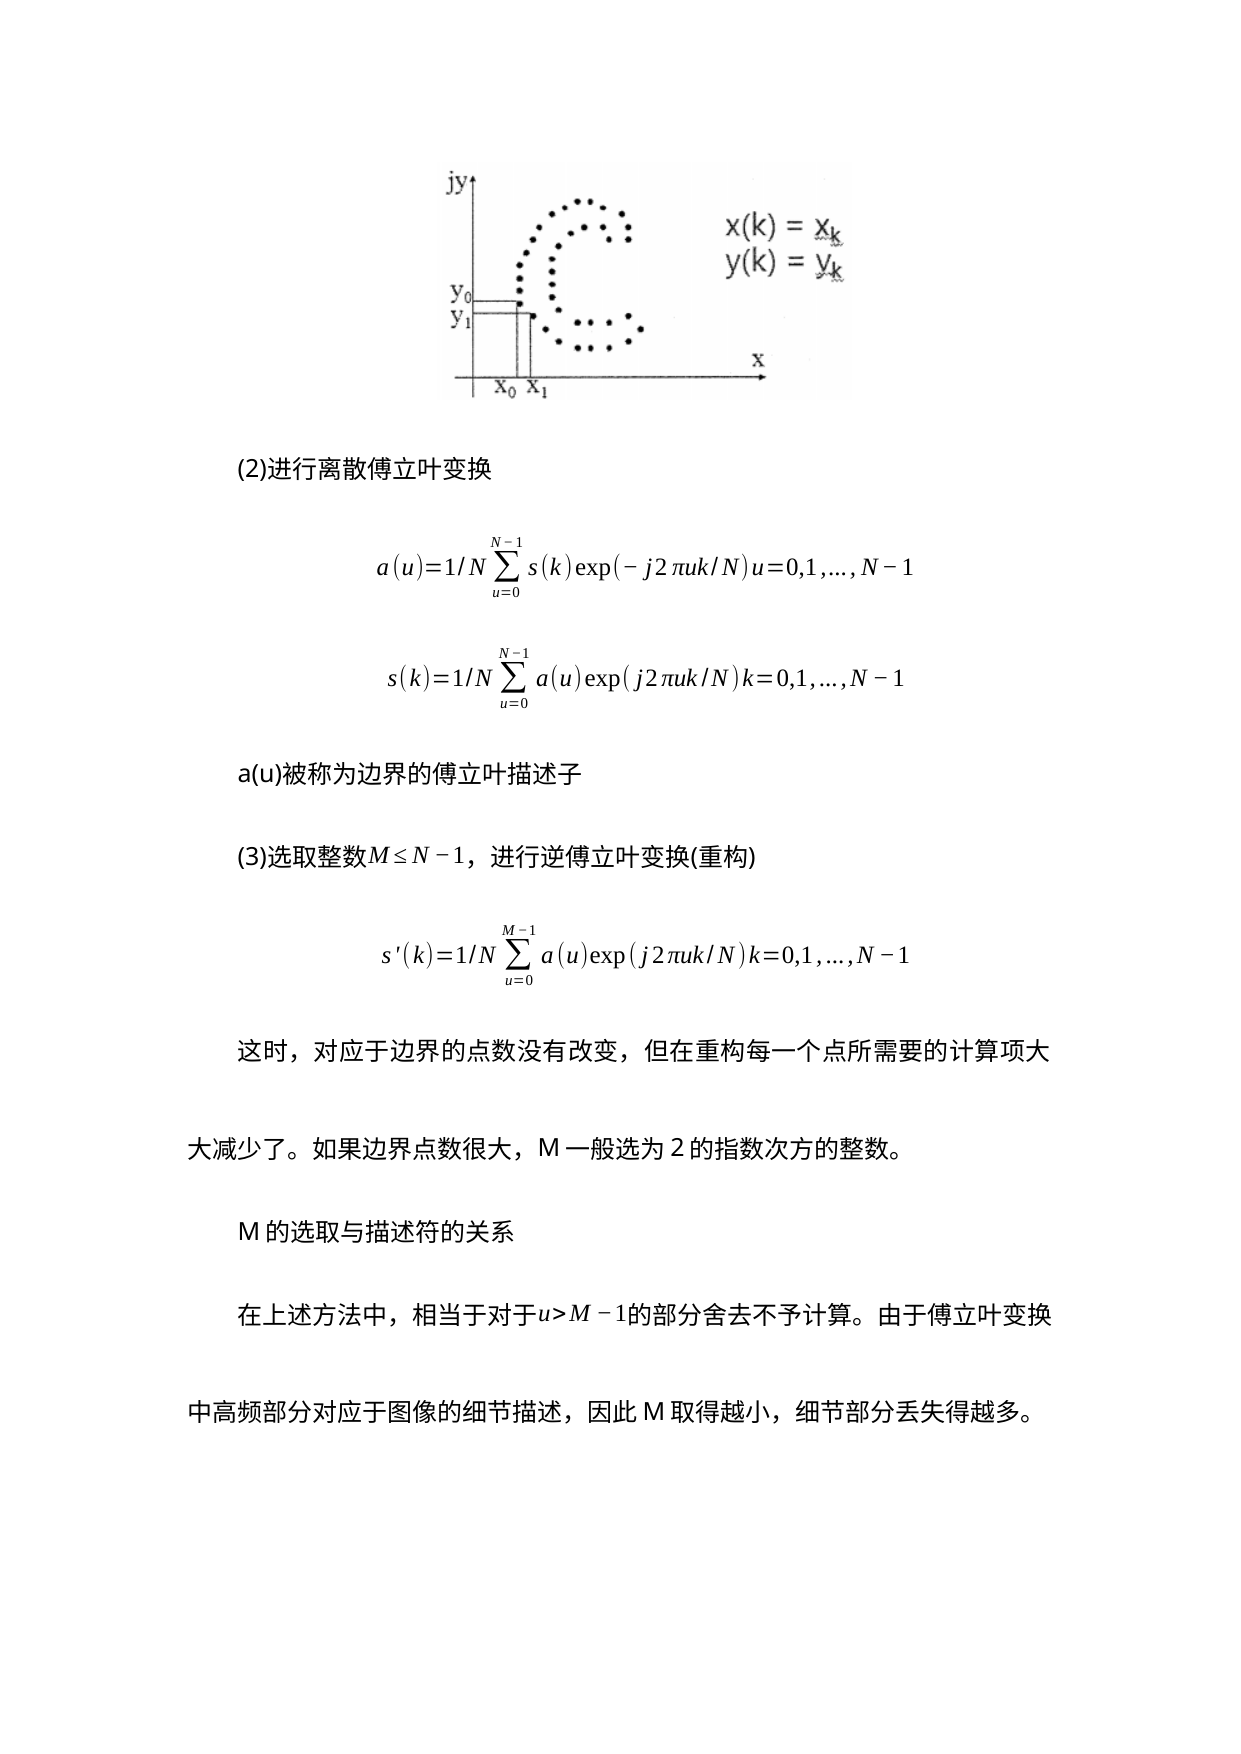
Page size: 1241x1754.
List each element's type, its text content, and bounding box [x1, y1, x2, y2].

text M的选取与描述符的关系 [187, 1198, 1053, 1263]
picture [436, 162, 854, 400]
text 在上述方法中，相当于对于的部分舍去不予计算。由于傅立叶变换中高频部分对应于图像的细节描述，因此M取得越小，细节部分丢失得越多。 [187, 1281, 1053, 1443]
text a(u)被称为边界的傅立叶描述子 [187, 740, 1053, 805]
text 这时，对应于边界的点数没有改变，但在重构每一个点所需要的计算项大大减少了。如果边界点数很大，M一般选为2的指数次方的整数。 [187, 1017, 1053, 1180]
text (3)选取整数，进行逆傅立叶变换(重构) [187, 823, 1053, 888]
text (2)进行离散傅立叶变换 [187, 435, 1053, 500]
